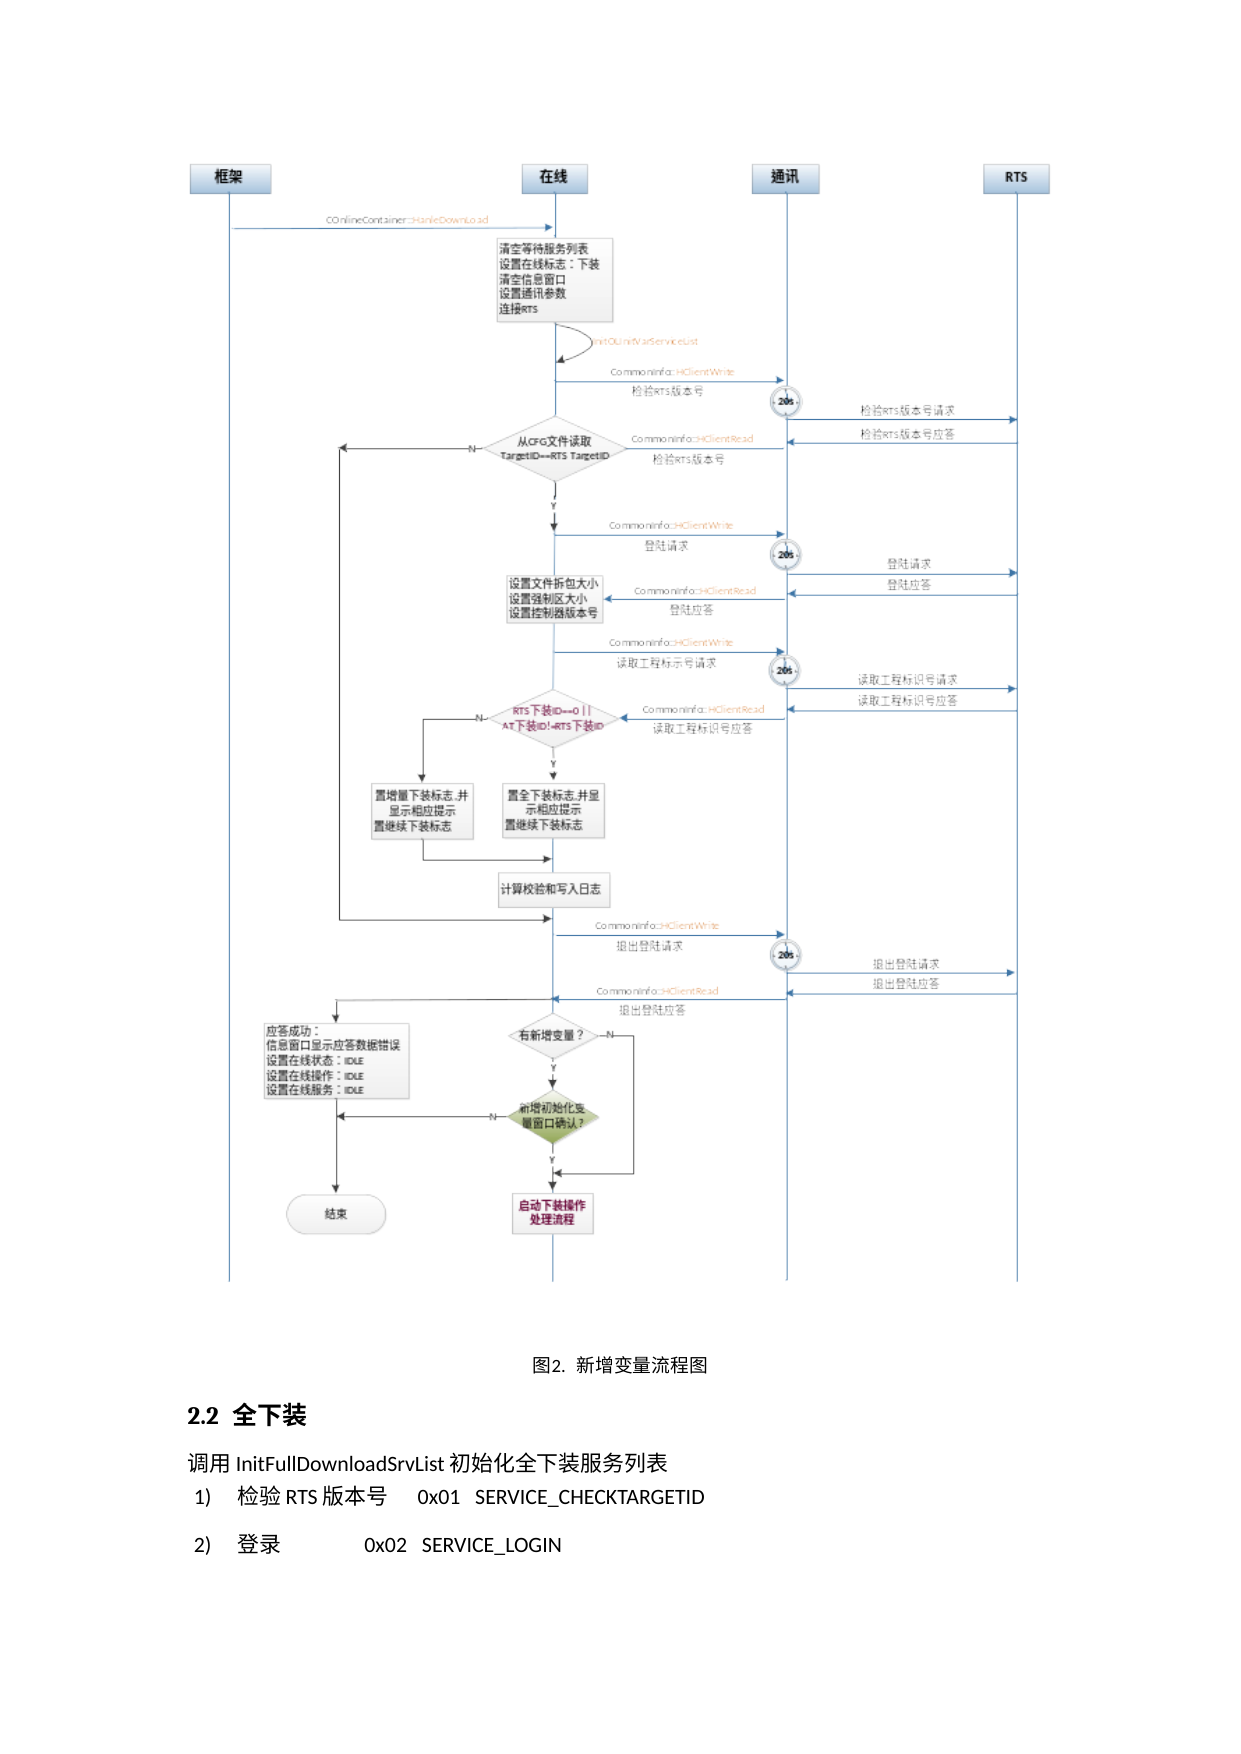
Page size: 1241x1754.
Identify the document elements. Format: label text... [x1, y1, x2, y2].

list 登录 0x02 SERVICE_LOGIN [193, 1527, 1053, 1559]
list 新增变量流程图 [187, 1348, 1053, 1381]
subtitle 全下装 [187, 1381, 1053, 1446]
text 调用InitFullDownloadSrvList初始化全下装服务列表 [187, 1446, 1053, 1478]
list 检验RTS 版本号 0x01 SERVICE_CHECKTARGETID [193, 1478, 1053, 1511]
